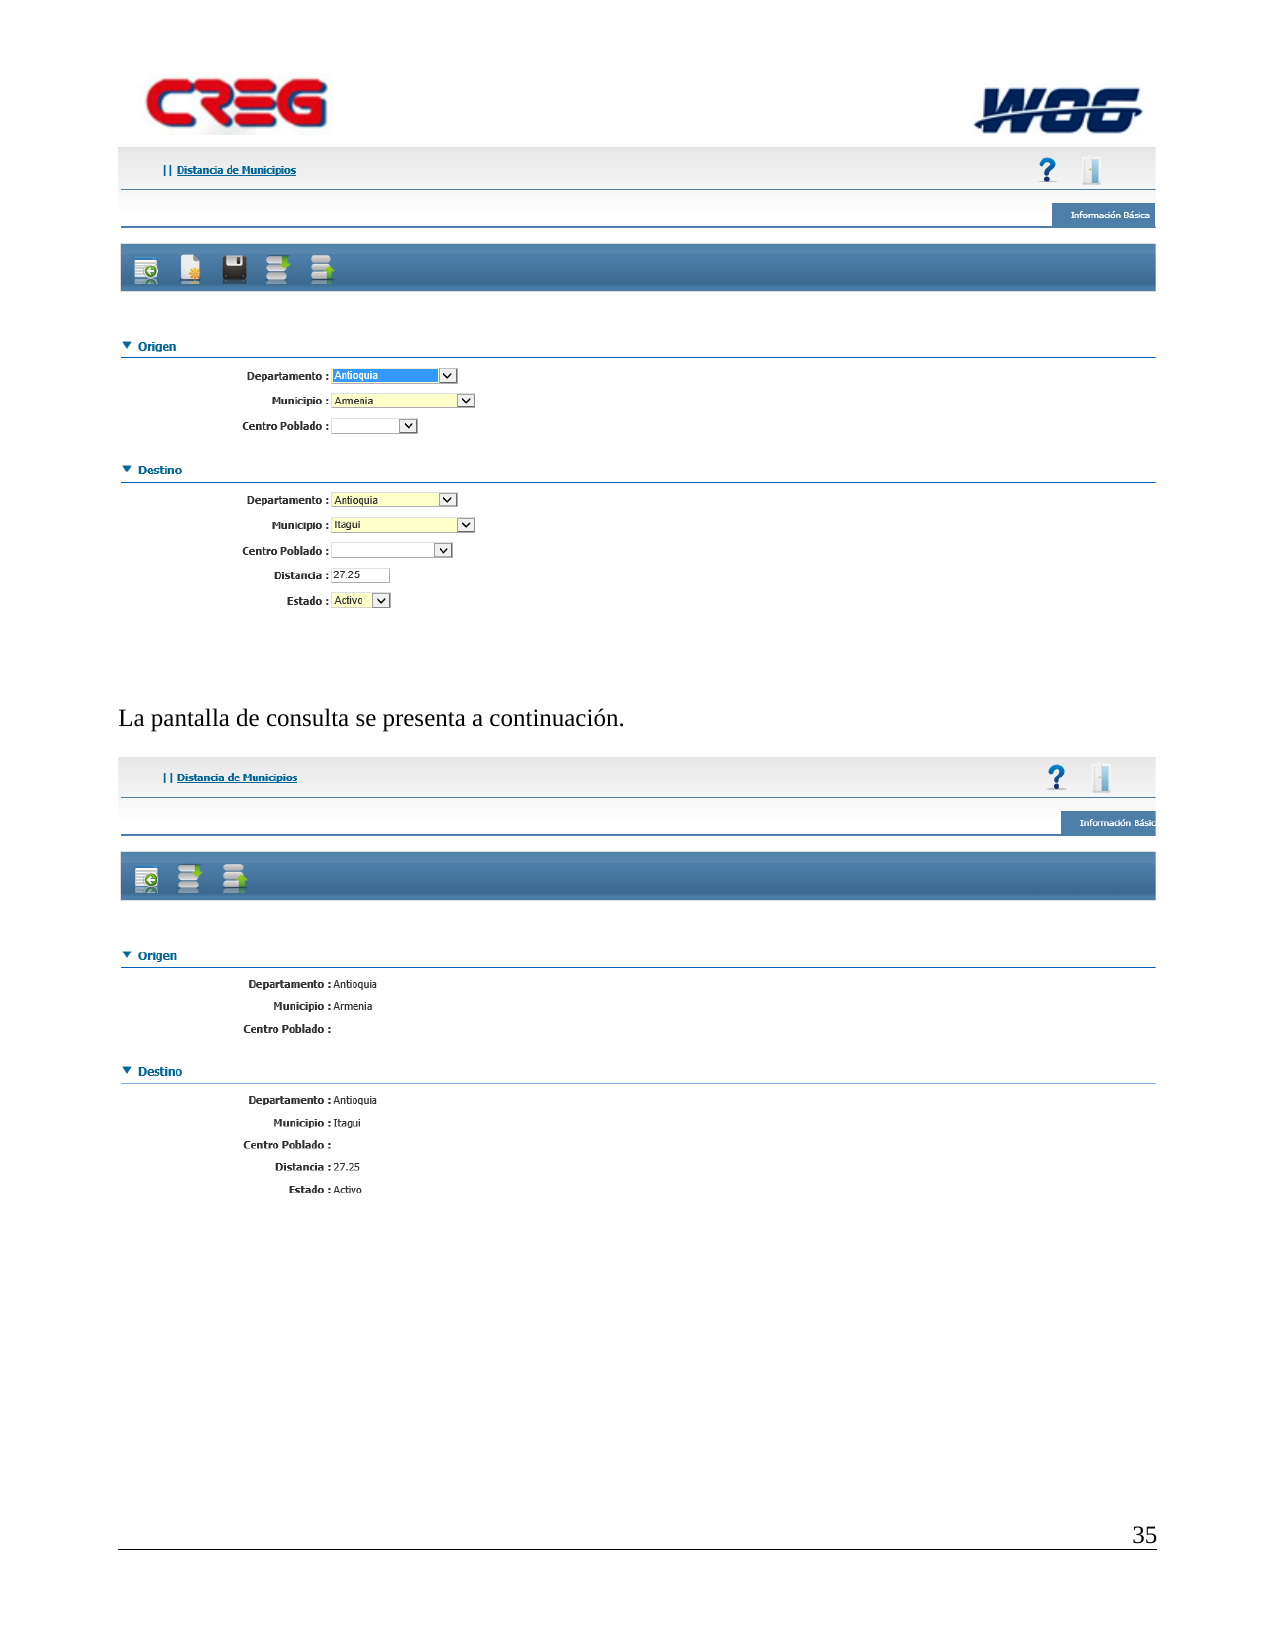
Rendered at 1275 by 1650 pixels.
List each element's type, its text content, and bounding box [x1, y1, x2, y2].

picture [118, 757, 1156, 1214]
picture [118, 73, 353, 135]
picture [971, 83, 1147, 135]
text La pantalla de consulta se presenta a continuación. [118, 703, 1157, 732]
picture [118, 147, 1156, 625]
